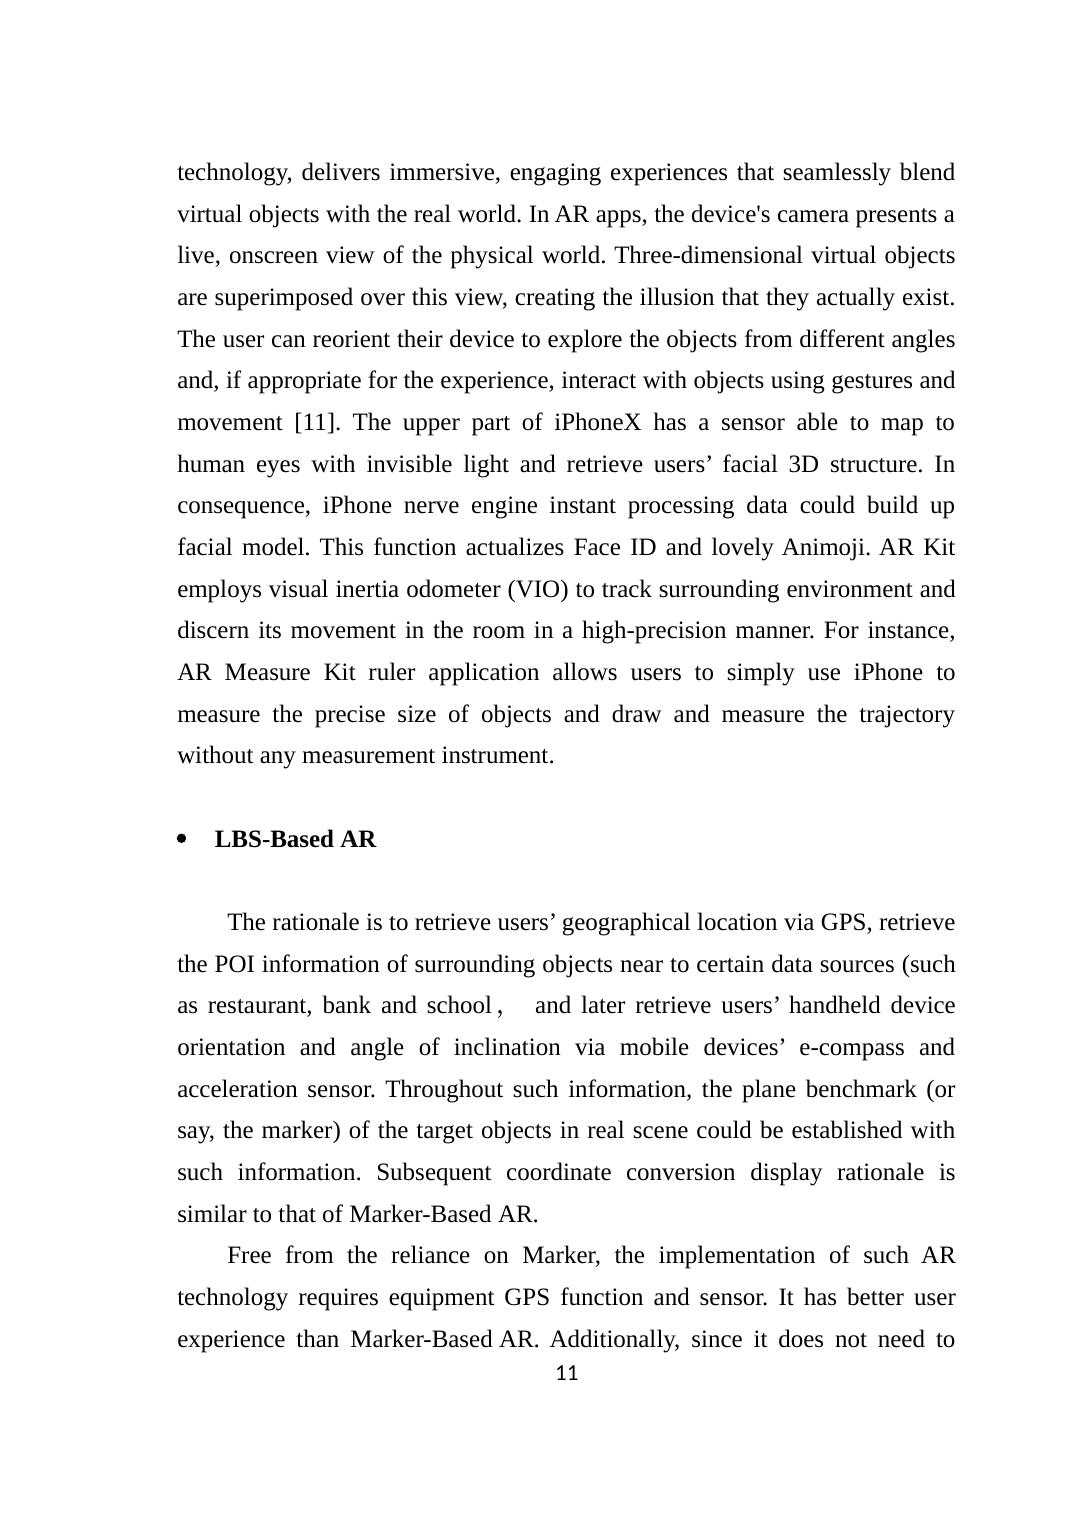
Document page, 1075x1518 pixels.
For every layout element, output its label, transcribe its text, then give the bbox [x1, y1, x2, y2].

text The rationale is to retrieve users’ geographical location via GPS, retrieve the POI information of surrounding objects near to certain data sources (such as restaurant, bank and school， and later retrieve users’ handheld device orientation and angle of inclination via mobile devices’ e-compass and acceleration sensor. Throughout such information, the plane benchmark (or say, the marker) of the target objects in real scene could be established with such information. Subsequent coordinate conversion display rationale is similar to that of Marker-Based AR. [177, 897, 956, 1230]
list LBS-Based AR [177, 814, 956, 855]
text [177, 1230, 956, 1355]
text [177, 147, 956, 772]
